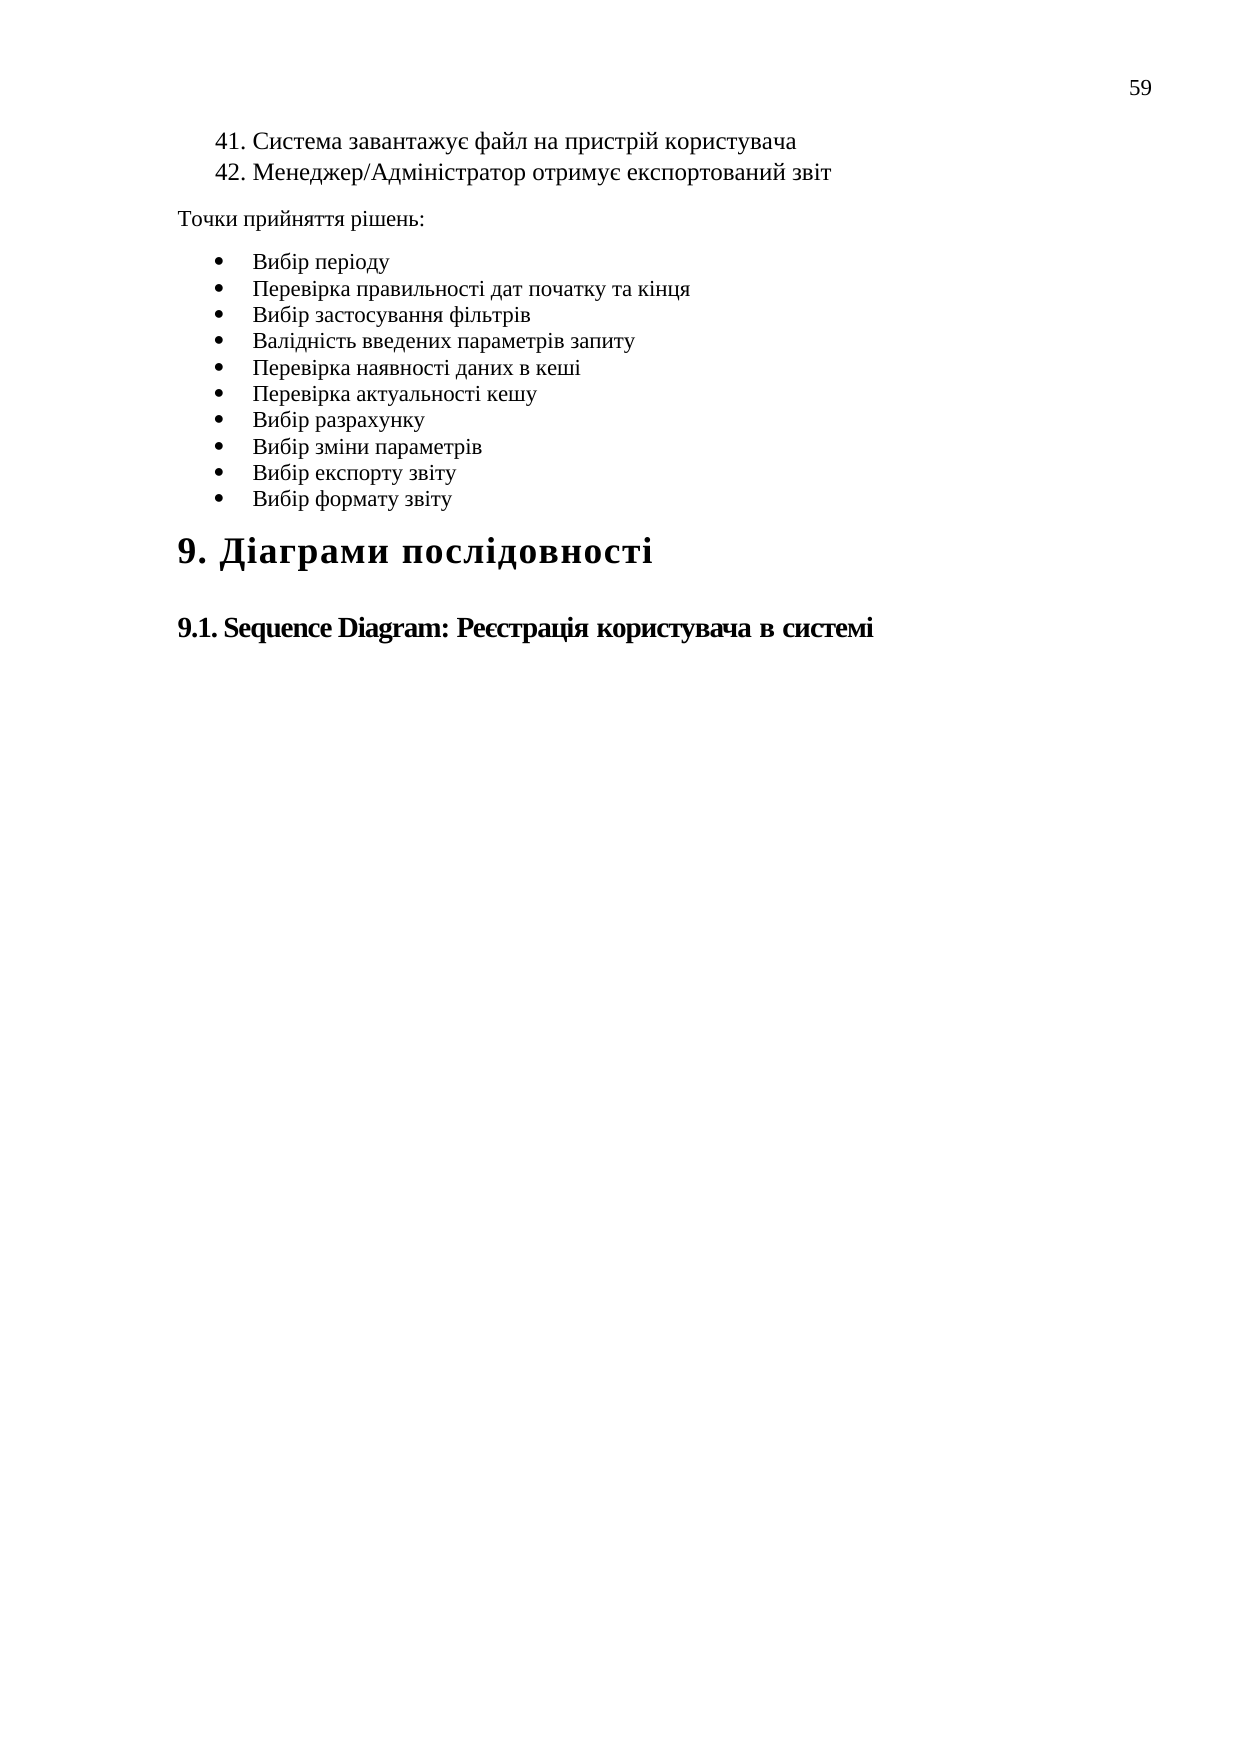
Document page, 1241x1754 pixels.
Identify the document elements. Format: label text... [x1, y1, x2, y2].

list Система завантажує файл на пристрій користувача [215, 126, 1152, 155]
list Вибір застосування фільтрів [215, 301, 1152, 327]
list Валідність введених параметрів запиту [215, 327, 1152, 354]
list Перевірка правильності дат початку та кінця [215, 274, 1152, 301]
list Менеджер/Адміністратор отримує експортований звіт [215, 157, 1152, 186]
list Перевірка наявності даних в кеші [215, 354, 1152, 380]
subtitle 9. Діаграми послідовності [177, 528, 1152, 572]
list Вибір зміни параметрів [215, 433, 1152, 459]
list Вибір експорту звіту [215, 459, 1152, 485]
list Перевірка актуальності кешу [215, 380, 1152, 406]
list Вибір разрахунку [215, 406, 1152, 433]
list Вибір періоду [215, 248, 1152, 274]
title 9.1. Sequence Diagram: Реєстрація користувача в системі [177, 610, 1152, 643]
text Точки прийняття рішень: [177, 205, 1152, 232]
list Вибір формату звіту [215, 485, 1152, 512]
